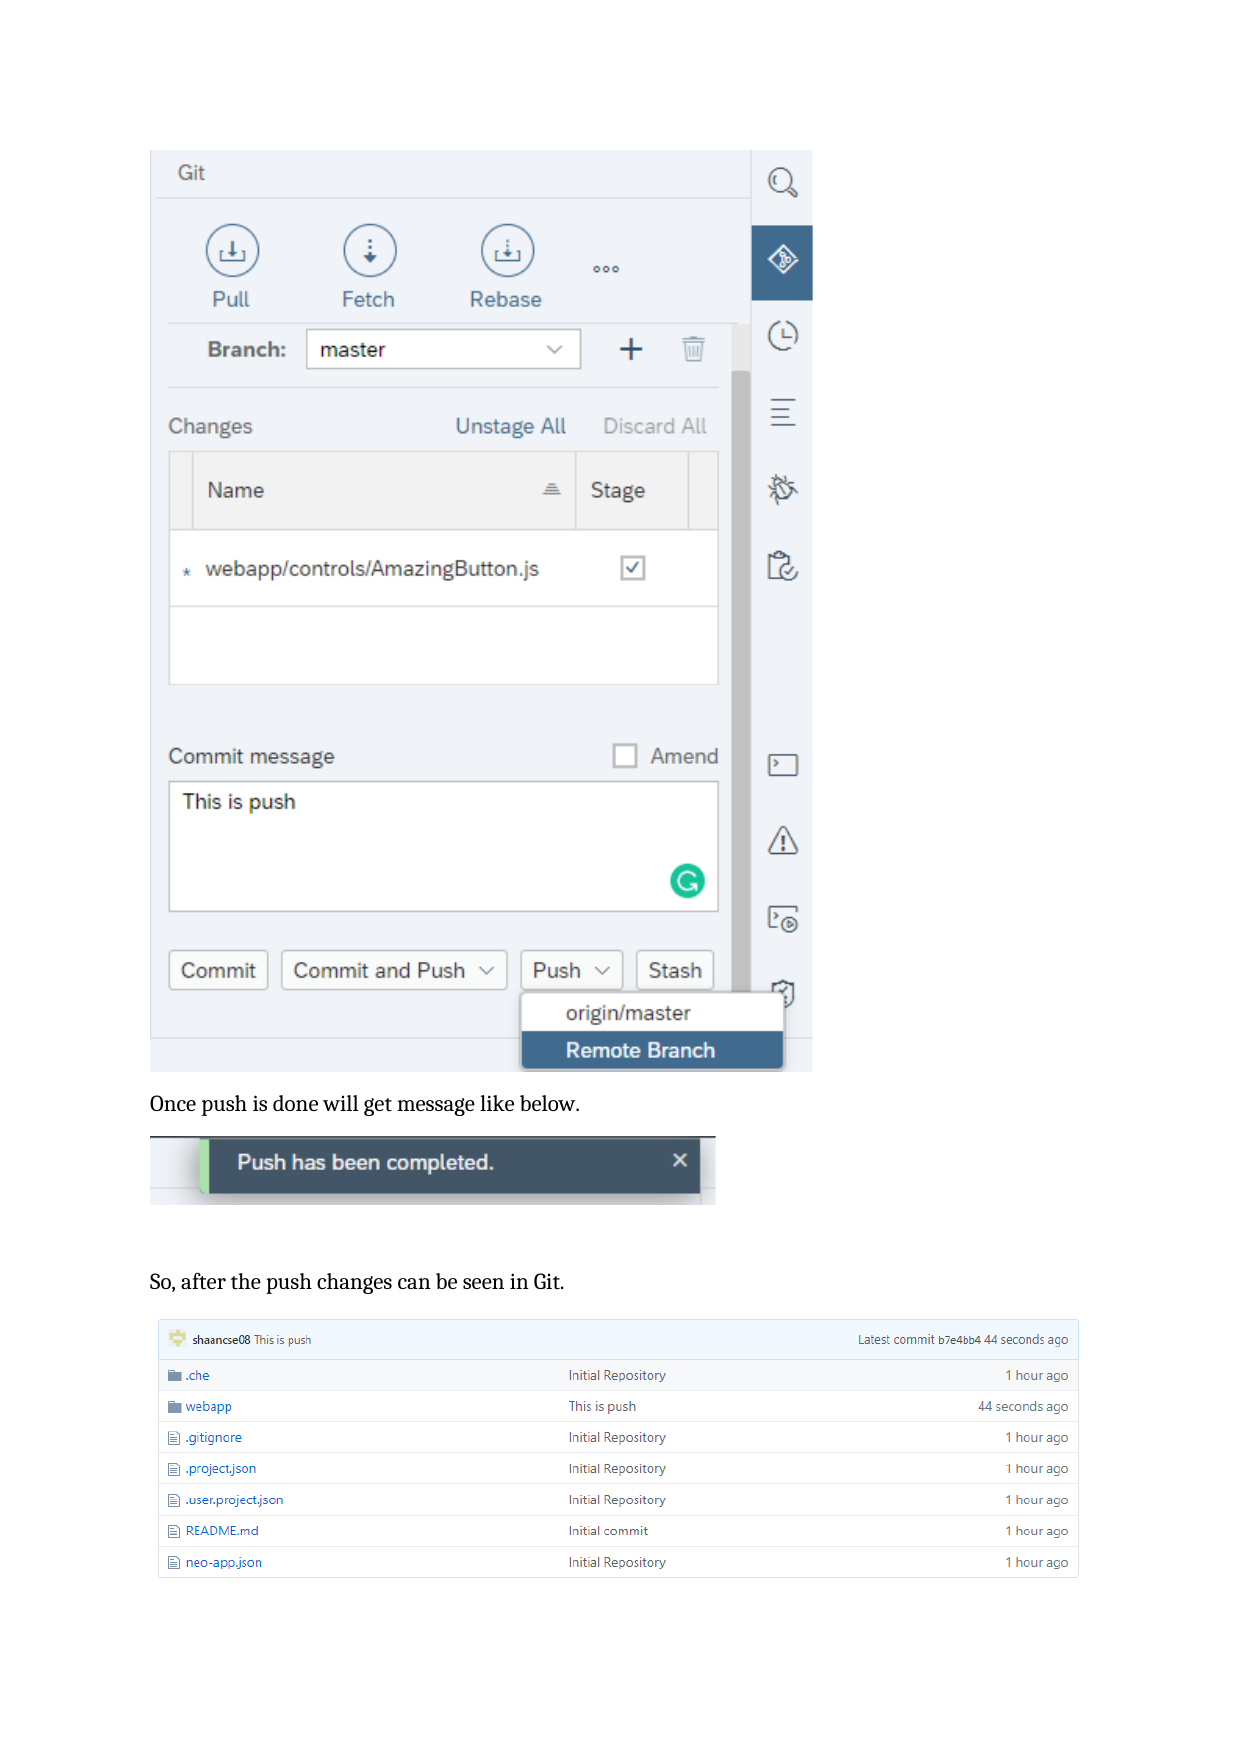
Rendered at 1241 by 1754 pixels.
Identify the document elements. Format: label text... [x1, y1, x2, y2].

picture [150, 150, 813, 1072]
picture [150, 1136, 716, 1205]
picture [150, 1313, 1091, 1584]
text So, after the push changes can be seen in Git. [150, 1269, 1090, 1295]
text Once push is done will get message like below. [150, 1091, 1090, 1117]
